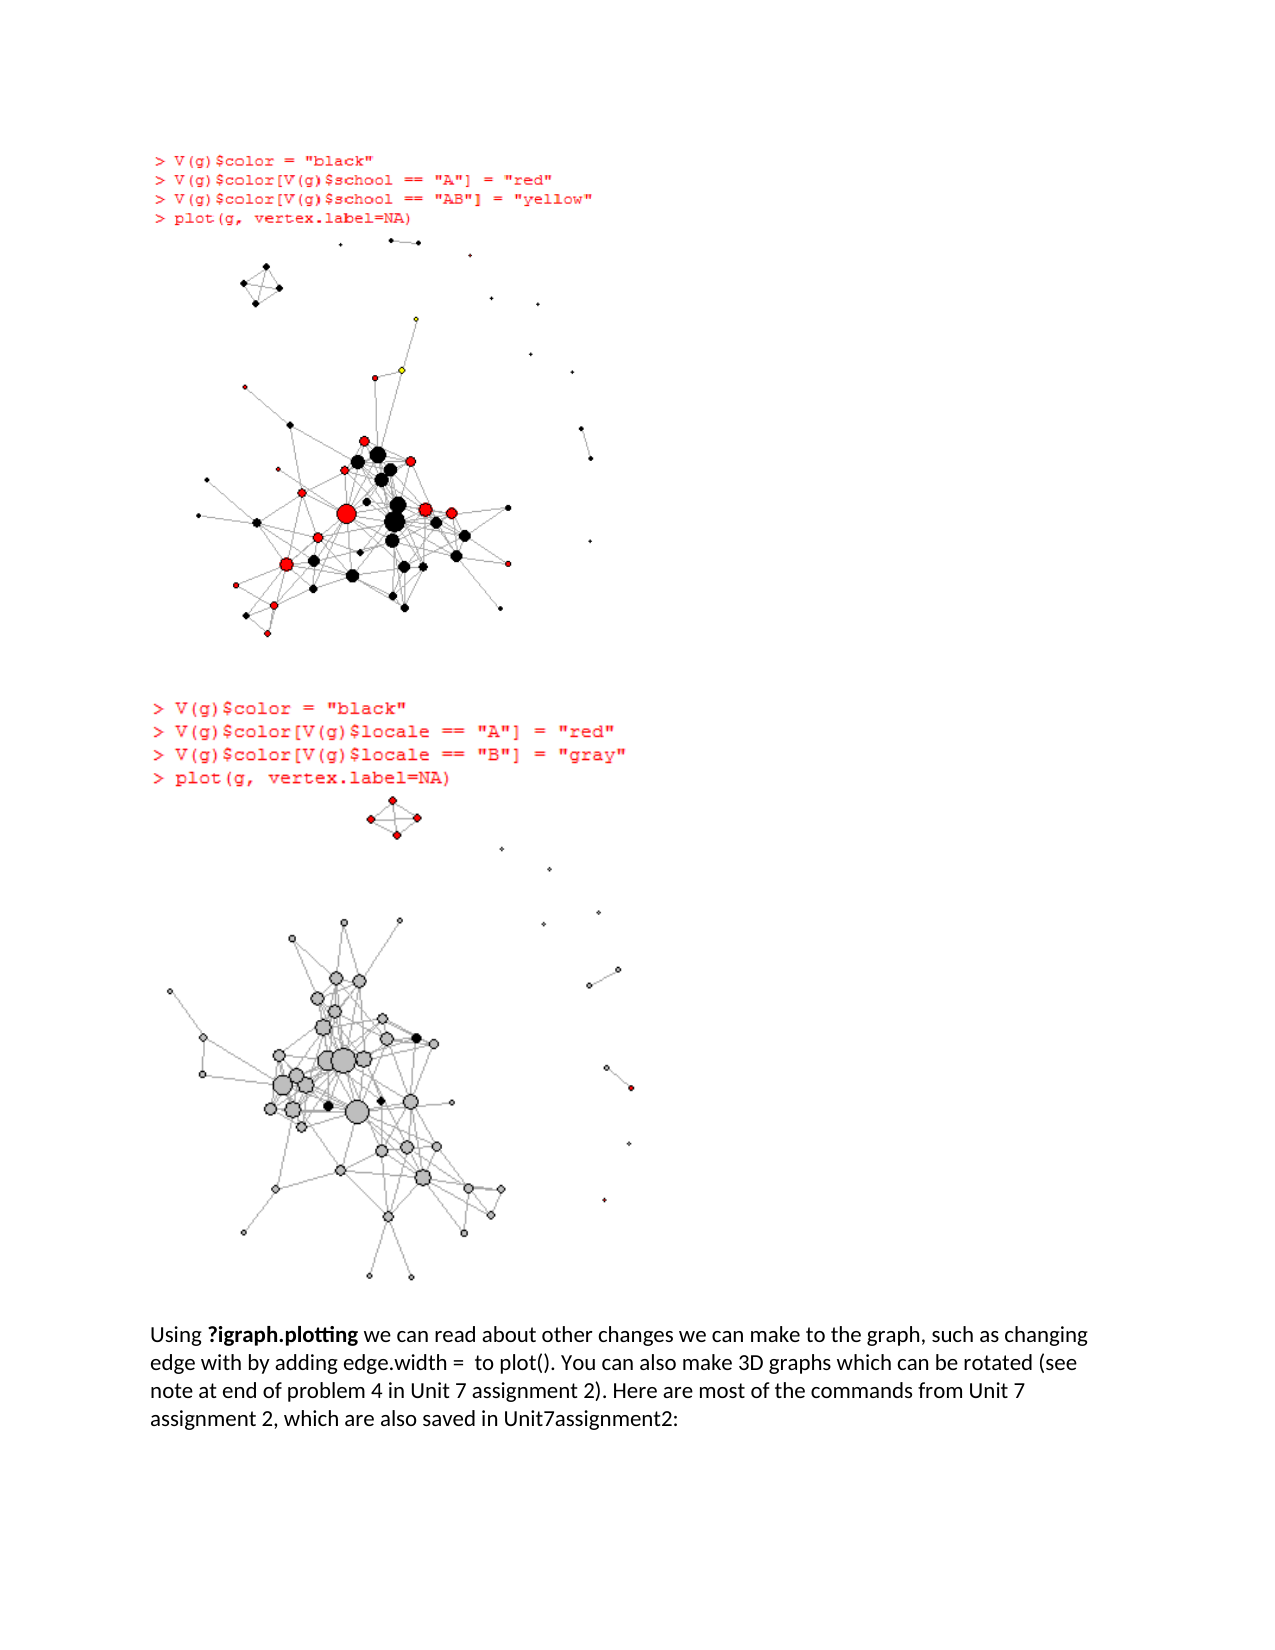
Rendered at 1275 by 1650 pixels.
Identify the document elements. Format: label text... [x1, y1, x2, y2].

picture [150, 150, 617, 667]
picture [150, 694, 643, 1292]
text Using ?igraph.plotting we can read about other changes we can make to the graph, such as changing edge with by adding edge.width = to plot(). You can also make 3D graphs which can be rotated (see note at end of problem 4 in Unit 7 assignment 2). Here are most of the commands from Unit 7 assignment 2, which are also saved in Unit7assignment2: [150, 1320, 1125, 1432]
